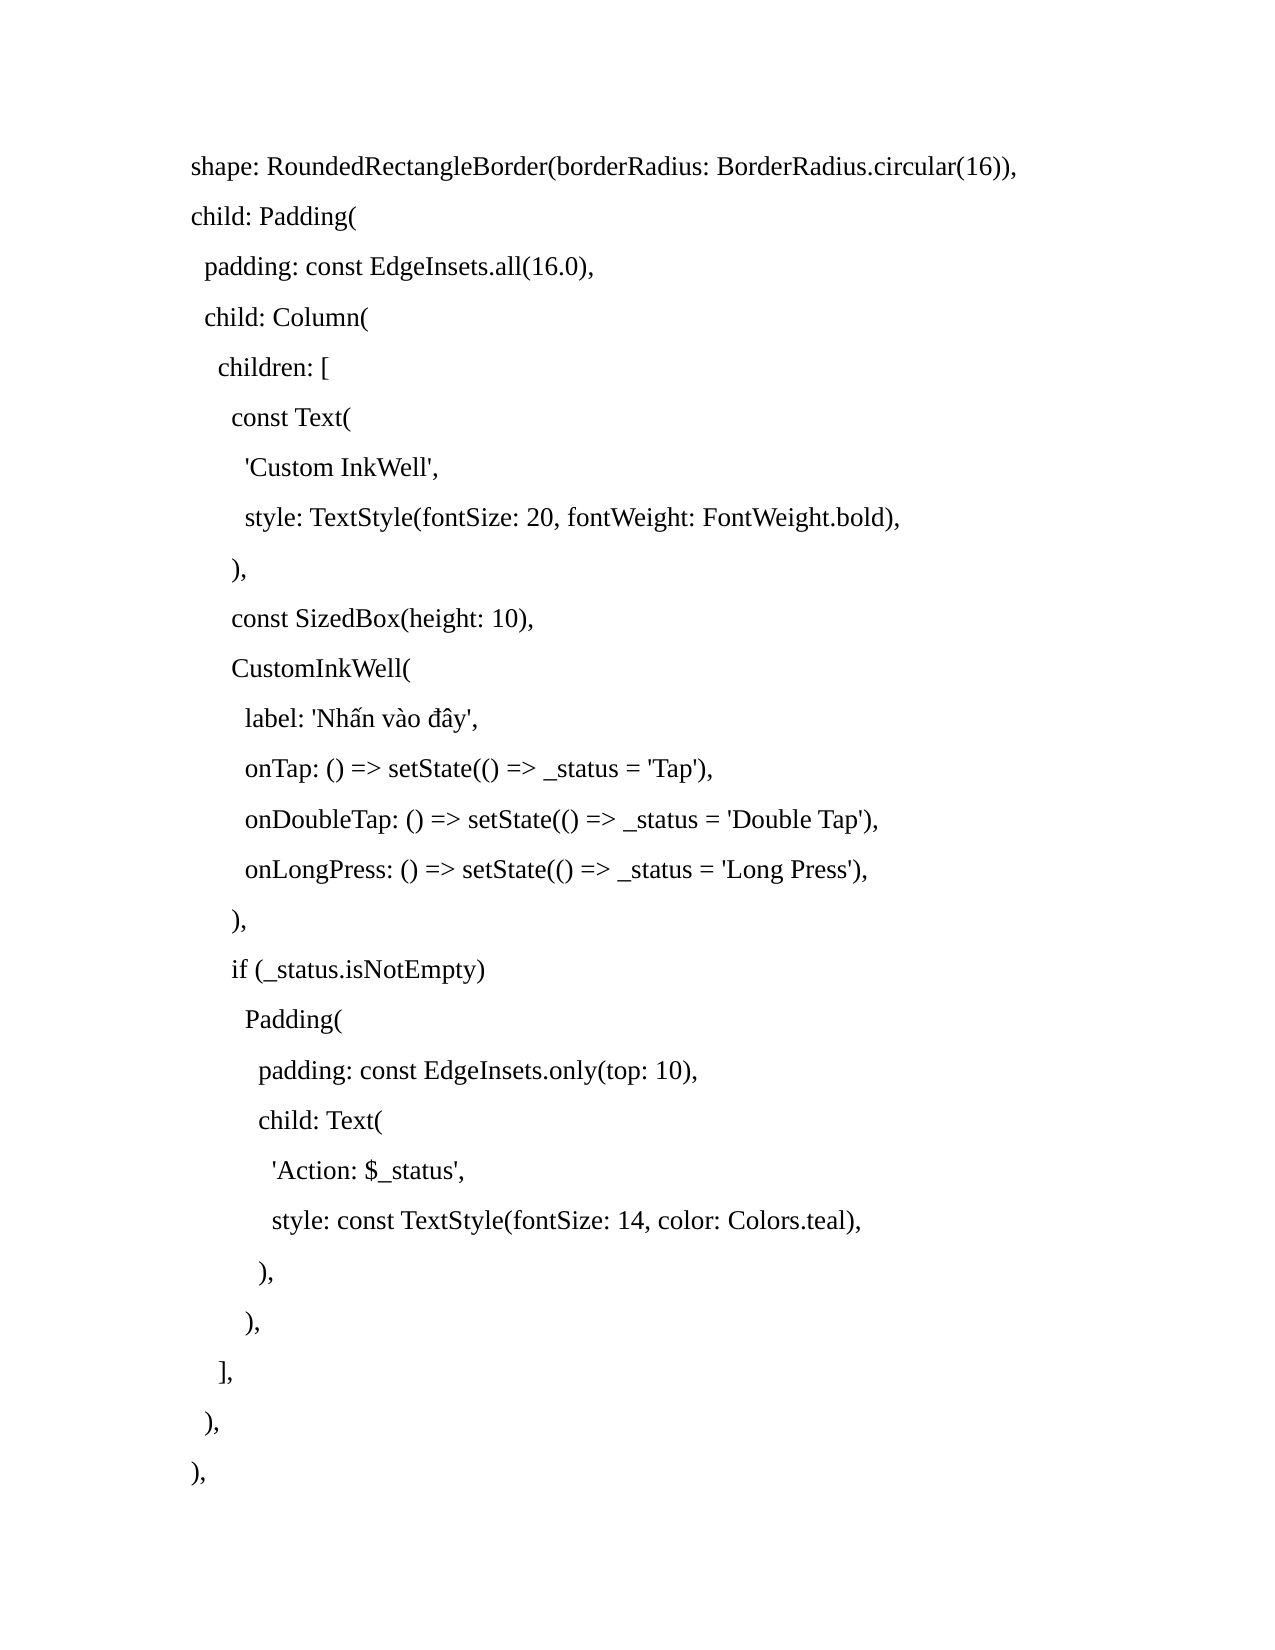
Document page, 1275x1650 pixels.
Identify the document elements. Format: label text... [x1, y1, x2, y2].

text style: const TextStyle(fontSize: 14, color: Colors.teal), [150, 1204, 1125, 1236]
text const Text( [150, 401, 1125, 432]
text label: 'Nhấn vào đây', [150, 702, 1125, 733]
text onDoubleTap: () => setState(() => _status = 'Double Tap'), [150, 803, 1125, 834]
text 'Action: $_status', [150, 1154, 1125, 1185]
text style: TextStyle(fontSize: 20, fontWeight: FontWeight.bold), [150, 501, 1125, 533]
text padding: const EdgeInsets.only(top: 10), [150, 1054, 1125, 1085]
text ), [150, 1305, 1125, 1336]
text padding: const EdgeInsets.all(16.0), [150, 250, 1125, 282]
text if (_status.isNotEmpty) [150, 953, 1125, 984]
text const SizedBox(height: 10), [150, 602, 1125, 633]
text children: [ [150, 351, 1125, 382]
text ), [150, 552, 1125, 583]
text ), [150, 1254, 1125, 1286]
text ), [150, 903, 1125, 934]
text ), [150, 1405, 1125, 1436]
text Padding( [150, 1003, 1125, 1035]
text child: Text( [150, 1104, 1125, 1135]
text child: Padding( [150, 200, 1125, 231]
text child: Column( [150, 301, 1125, 332]
text shape: RoundedRectangleBorder(borderRadius: BorderRadius.circular(16)), [150, 150, 1125, 181]
text onTap: () => setState(() => _status = 'Tap'), [150, 752, 1125, 784]
text ), [150, 1455, 1125, 1487]
text ], [150, 1355, 1125, 1386]
text CustomInkWell( [150, 652, 1125, 683]
text 'Custom InkWell', [150, 451, 1125, 482]
text onLongPress: () => setState(() => _status = 'Long Press'), [150, 853, 1125, 884]
